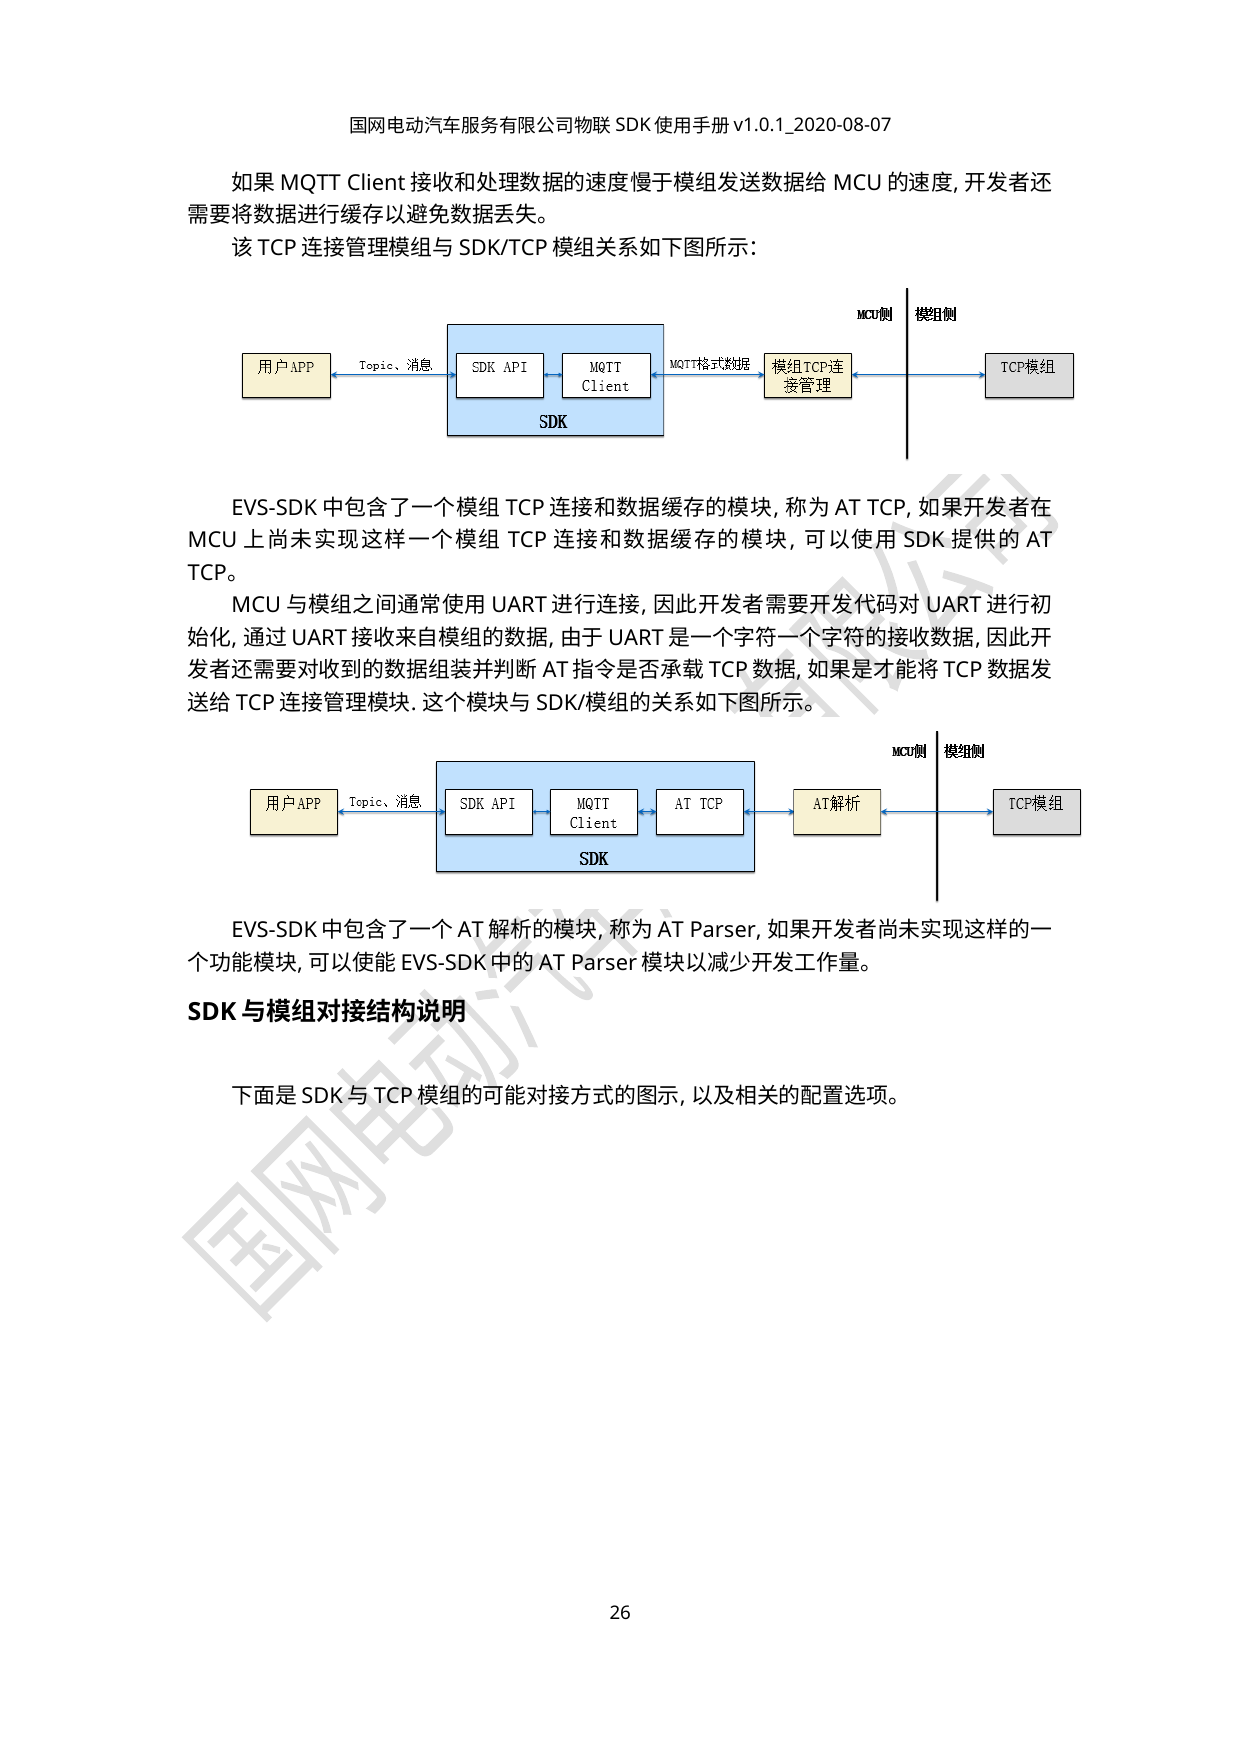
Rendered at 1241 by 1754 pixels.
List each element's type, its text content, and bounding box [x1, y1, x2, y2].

text MCU与模组之间通常使用UART进行连接, 因此开发者需要开发代码对UART进行初始化, 通过UART接收来自模组的数据, 由于UART是一个字符一个字符的接收数据, 因此开发者还需要对收到的数据组装并判断AT指令是否承载TCP数据, 如果是才能将TCP数据发送给TCP连接管理模块. 这个模块与SDK/模组的关系如下图所示。 [187, 587, 1053, 717]
text EVS-SDK中包含了一个模组TCP连接和数据缓存的模块, 称为AT TCP, 如果开发者在MCU上尚未实现这样一个模组TCP连接和数据缓存的模块, 可以使用SDK提供的AT TCP。 [187, 489, 1053, 587]
picture [231, 717, 1097, 909]
text EVS-SDK中包含了一个AT解析的模块, 称为AT Parser, 如果开发者尚未实现这样的一个功能模块, 可以使能EVS-SDK中的AT Parser模块以减少开发工作量。 [187, 912, 1053, 977]
text SDK与模组对接结构说明 [187, 977, 1053, 1042]
picture [231, 262, 1097, 474]
text 如果MQTT Client接收和处理数据的速度慢于模组发送数据给MCU的速度, 开发者还需要将数据进行缓存以避免数据丢失。 [187, 164, 1053, 229]
text 该TCP连接管理模组与SDK/TCP模组关系如下图所示： [187, 229, 1053, 262]
text 下面是SDK与TCP模组的可能对接方式的图示, 以及相关的配置选项。 [187, 1078, 1053, 1111]
